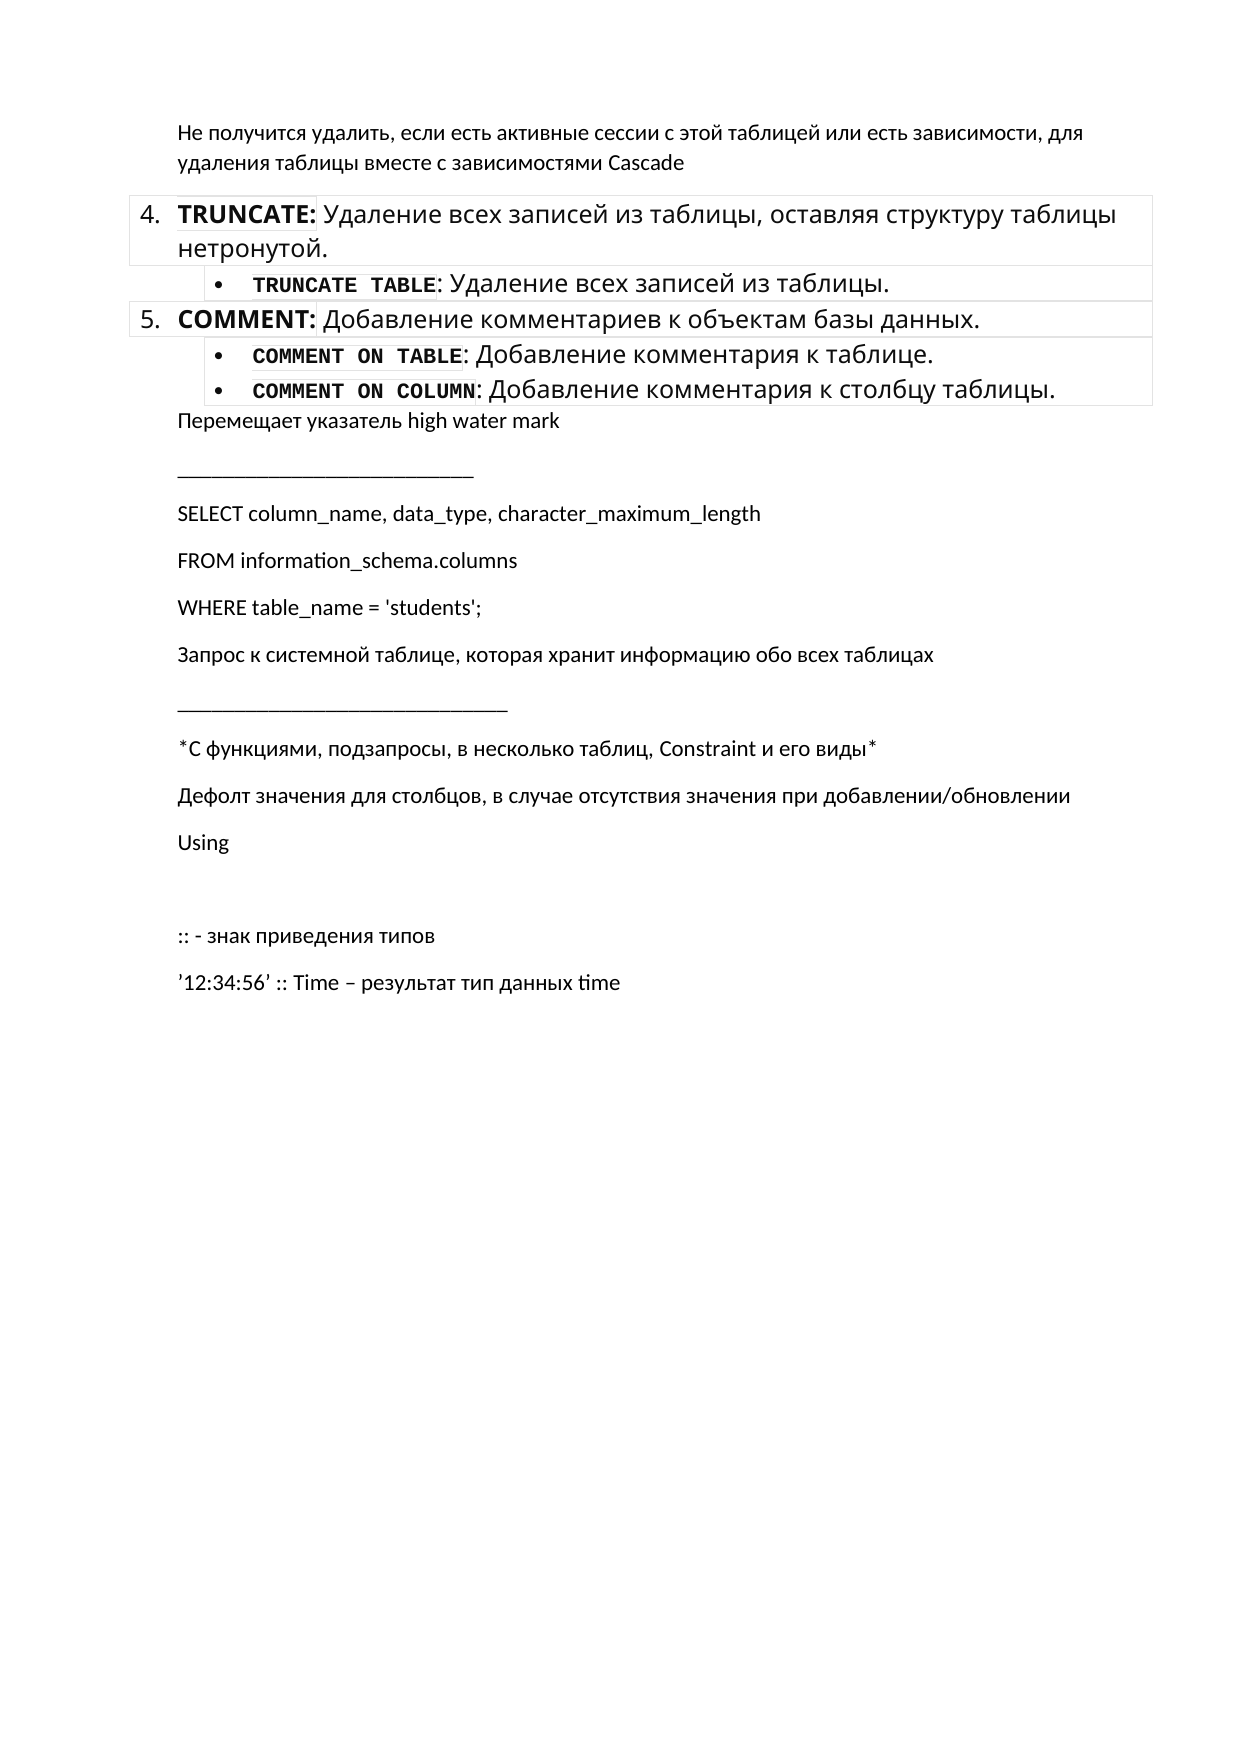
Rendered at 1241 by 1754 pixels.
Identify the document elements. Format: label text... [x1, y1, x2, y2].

list COMMENT ON TABLE: Добавление комментария к таблице. [205, 338, 1152, 371]
list COMMENT ON COLUMN: Добавление комментария к столбцу таблицы. [205, 371, 1152, 405]
text Перемещает указатель high water mark [177, 406, 1152, 434]
text Using [177, 828, 1152, 856]
text __________________________ [177, 453, 1152, 481]
list TRUNCATE: Удаление всех записей из таблицы, оставляя структуру таблицы нетронутой. [130, 196, 1152, 265]
text *С функциями, подзапросы, в несколько таблиц, Constraint и его виды* [177, 734, 1152, 762]
text SELECT column_name, data_type, character_maximum_length [177, 499, 1152, 528]
list COMMENT: Добавление комментариев к объектам базы данных. [317, 302, 1152, 336]
text WHERE table_name = 'students'; [177, 593, 1152, 621]
text :: - знак приведения типов [177, 921, 1152, 949]
text FROM information_schema.columns [177, 546, 1152, 574]
text Запрос к системной таблице, которая хранит информацию обо всех таблицах [177, 640, 1152, 668]
list COMMENT: Добавление комментариев к объектам базы данных. [130, 302, 316, 336]
text Не получится удалить, если есть активные сессии с этой таблицей или есть зависимости, для удаления таблицы вместе с зависимостями Cascade [177, 118, 1152, 176]
text Дефолт значения для столбцов, в случае отсутствия значения при добавлении/обновлении [177, 781, 1152, 809]
text ’12:34:56’ :: Time – результат тип данных time [177, 968, 1152, 996]
text _____________________________ [177, 687, 1152, 715]
list TRUNCATE TABLE: Удаление всех записей из таблицы. [205, 266, 1152, 300]
